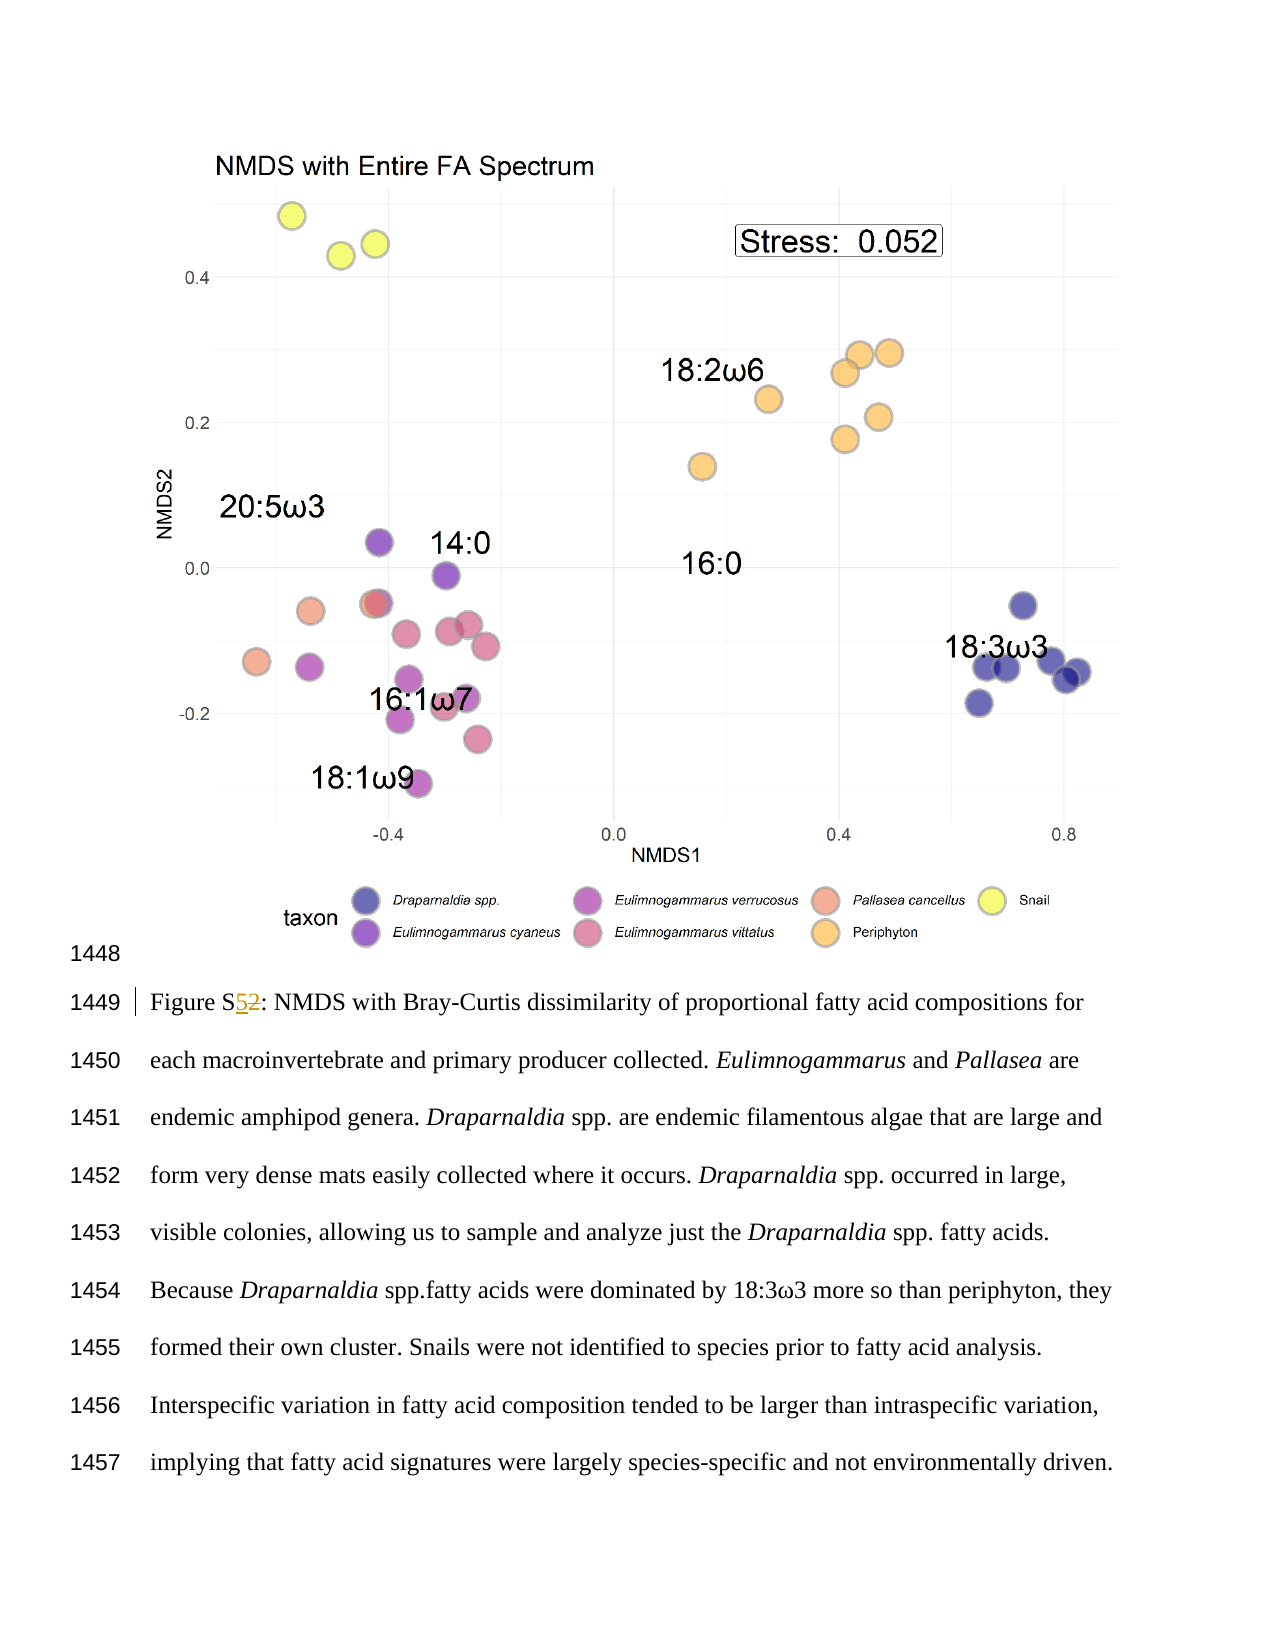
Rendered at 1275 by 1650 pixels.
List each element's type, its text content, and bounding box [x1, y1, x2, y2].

text Figure S: NMDS with Bray-Curtis dissimilarity of proportional fatty acid compositions for each macroinvertebrate and primary producer collected. Eulimnogammarus and Pallasea are endemic amphipod genera. Draparnaldia spp. are endemic filamentous algae that are large and form very dense mats easily collected where it occurs. Draparnaldia spp. occurred in large, visible colonies, allowing us to sample and analyze just the Draparnaldia spp. fatty acids. Because Draparnaldia spp.fatty acids were dominated by 18:3ω3 more so than periphyton, they formed their own cluster. Snails were not identified to species prior to fatty acid analysis. Interspecific variation in fatty acid composition tended to be larger than intraspecific variation, implying that fatty acid signatures were largely species-specific and not environmentally driven. [150, 987, 1125, 1476]
picture [150, 150, 1124, 961]
